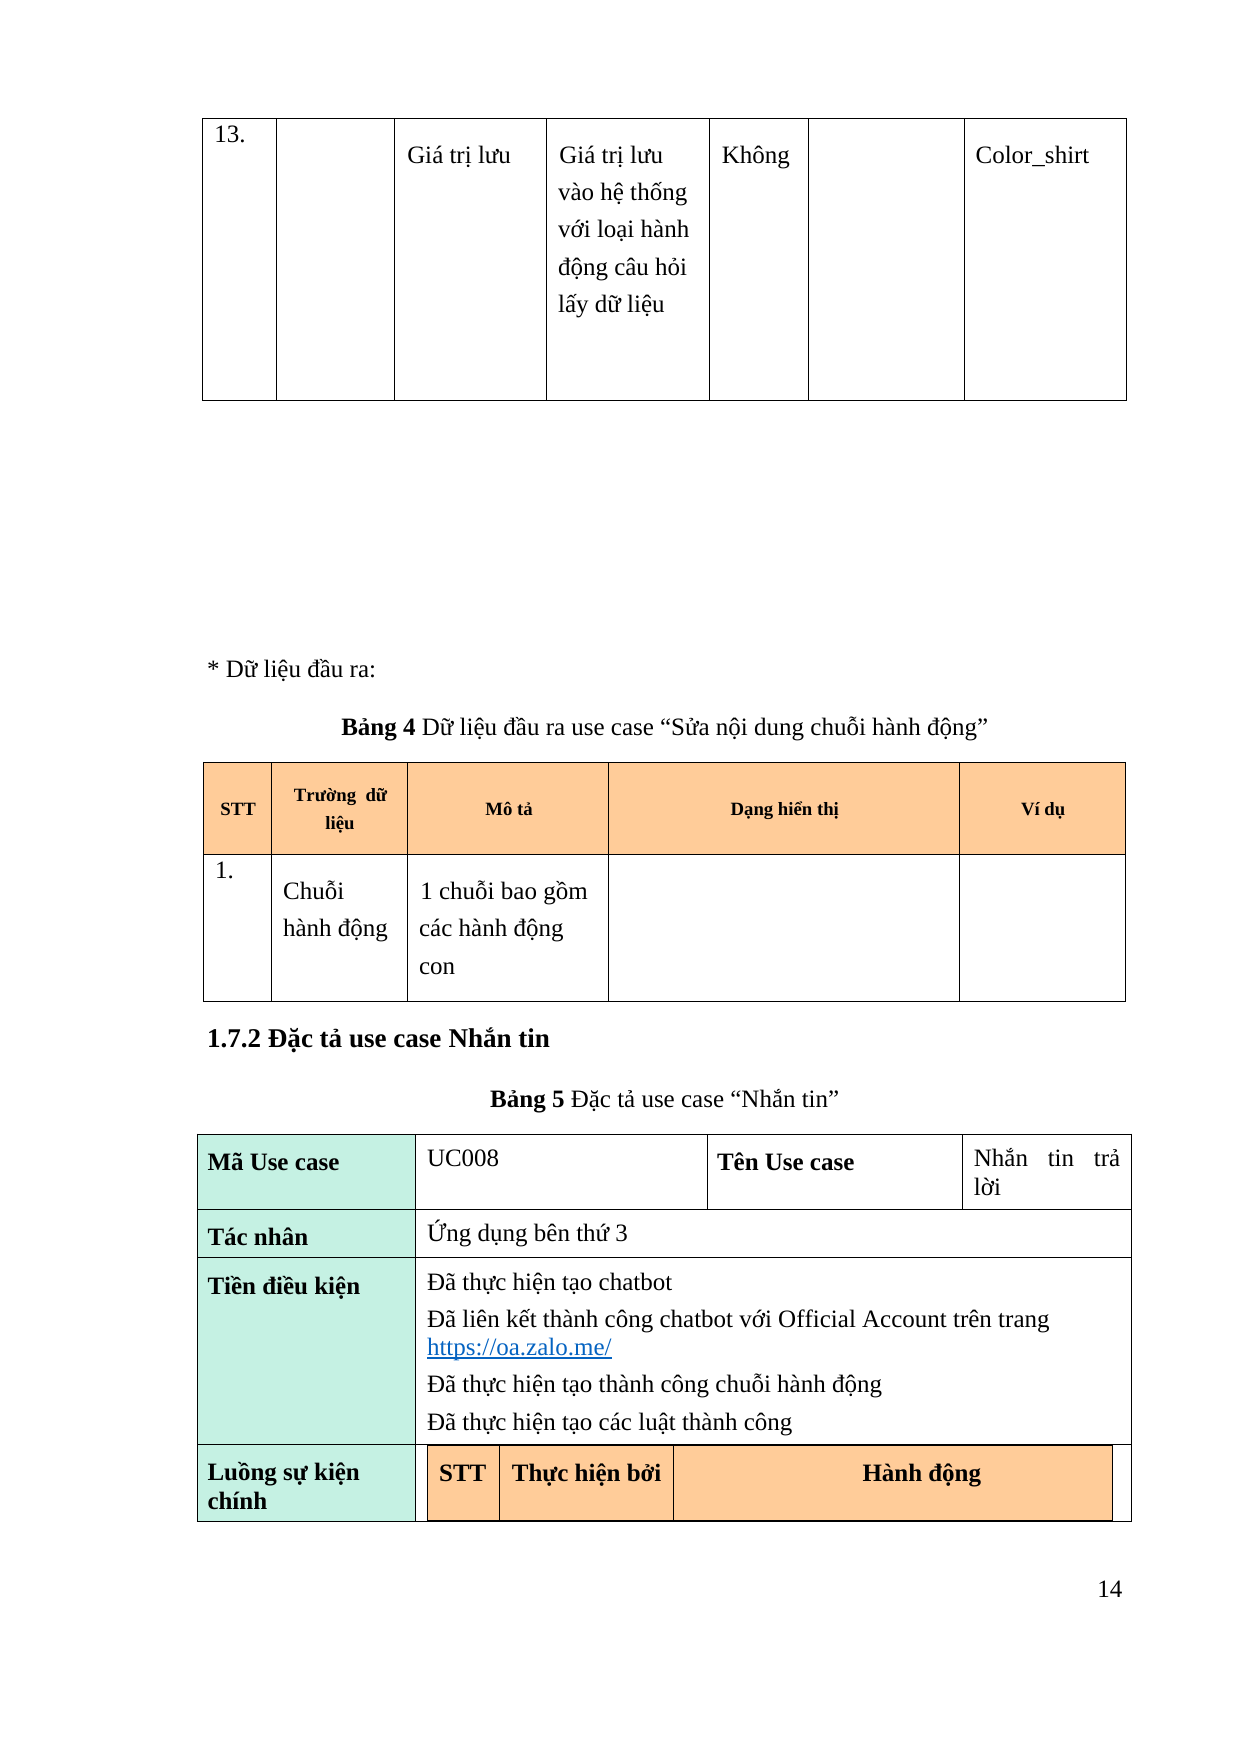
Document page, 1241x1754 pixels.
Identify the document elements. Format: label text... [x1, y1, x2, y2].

table_cell [416, 1445, 427, 1521]
table_cell Giá trị lưu [395, 119, 546, 399]
subtitle Đặc tả use case Nhắn tin [207, 1022, 1122, 1053]
table_cell Đã thực hiện tạo chatbot Đã liên kết thành công chatbot với Official Account trên trang https://oa.zalo.me/ Đã thực hiện tạo thành công chuỗi hành động Đã thực hiện tạo các luật thành công [416, 1258, 1131, 1444]
table_cell Color_shirt [965, 119, 1126, 399]
table_cell Chuỗi hành động [272, 855, 407, 1001]
table_header Trường dữ liệu [272, 763, 407, 854]
table_cell [809, 119, 964, 399]
table_cell 1 chuỗi bao gồm các hành động con [408, 855, 608, 1001]
table_header Mô tả [408, 763, 608, 854]
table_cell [198, 1445, 415, 1521]
text Bảng 4 Dữ liệu đầu ra use case “Sửa nội dung chuỗi hành động” [207, 712, 1122, 741]
table_header Nhắn tin trả lời [963, 1135, 1131, 1209]
table_cell [960, 855, 1125, 1001]
table_header Mã Use case [198, 1135, 415, 1209]
table_cell Tiền điều kiện [198, 1258, 415, 1444]
table_cell [609, 855, 959, 1001]
table_cell [1113, 1445, 1131, 1521]
table_cell Giá trị lưu vào hệ thống với loại hành động câu hỏi lấy dữ liệu [547, 119, 709, 399]
table_cell Không [710, 119, 808, 399]
table_cell [277, 119, 394, 399]
table_header Tên Use case [708, 1135, 962, 1209]
table_header STT [204, 763, 271, 854]
table_header Ví dụ [960, 763, 1125, 854]
table_cell [204, 855, 271, 1001]
table_header Dạng hiển thị [609, 763, 959, 854]
table_header UC008 [416, 1135, 707, 1209]
table_cell Tác nhân [198, 1210, 415, 1257]
text * Dữ liệu đầu ra: [207, 654, 1122, 683]
table_cell Ứng dụng bên thứ 3 [416, 1210, 1131, 1257]
text Bảng 5 Đặc tả use case “Nhắn tin” [207, 1084, 1122, 1112]
table_cell [203, 119, 276, 399]
